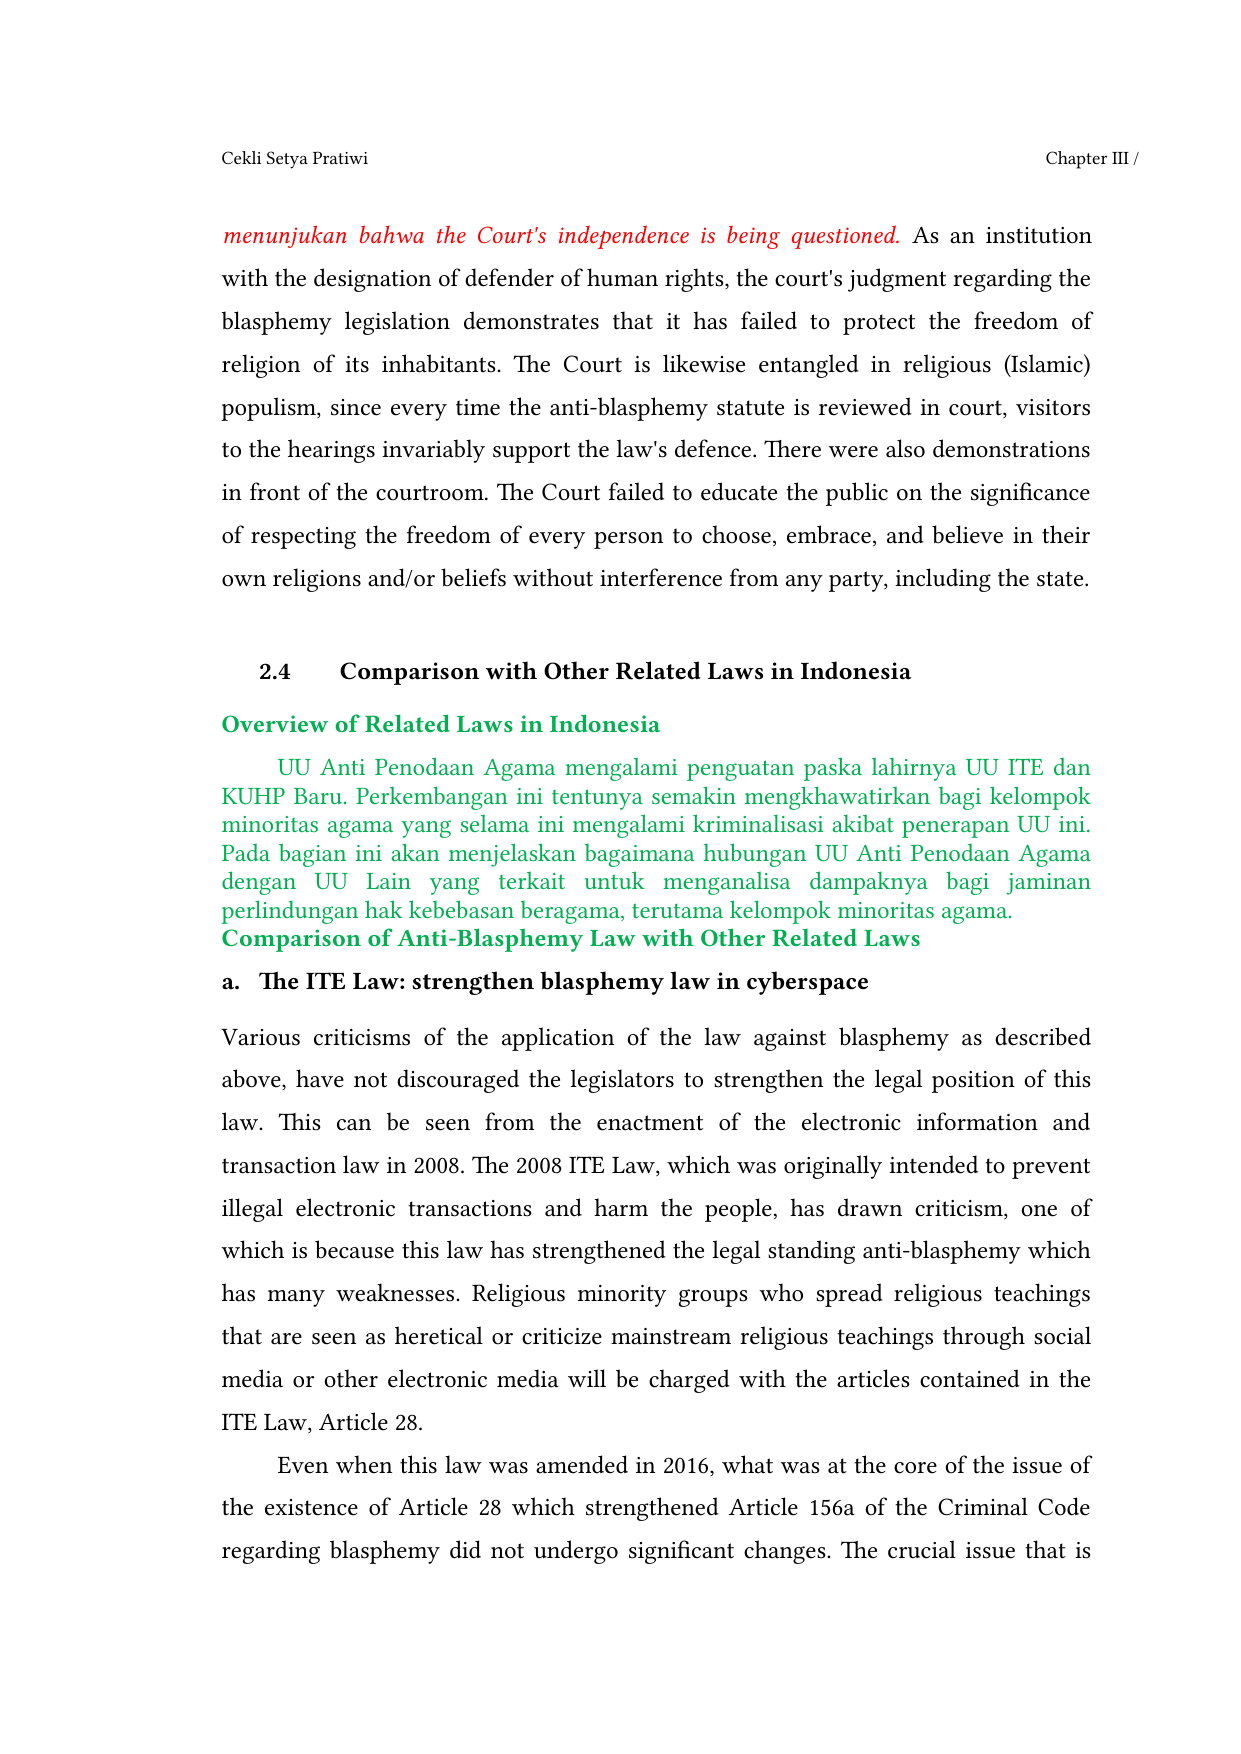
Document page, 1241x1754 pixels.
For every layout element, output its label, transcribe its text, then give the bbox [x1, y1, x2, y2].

subtitle The ITE Law: strengthen blasphemy law in cyberspace [221, 967, 1092, 996]
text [221, 1451, 1092, 1565]
text UU Anti Penodaan Agama mengalami penguatan paska lahirnya UU ITE dan KUHP Baru. Perkembangan ini tentunya semakin mengkhawatirkan bagi kelompok minoritas agama yang selama ini mengalami kriminalisasi akibat penerapan UU ini. Pada bagian ini akan menjelaskan bagaimana hubungan UU Anti Penodaan Agama dengan UU Lain yang terkait untuk menganalisa dampaknya bagi jaminan perlindungan hak kebebasan beragama, terutama kelompok minoritas agama. [221, 753, 1092, 924]
subtitle Comparison with Other Related Laws in Indonesia [259, 657, 1092, 685]
text Various criticisms of the application of the law against blasphemy as described above, have not discouraged the legislators to strengthen the legal position of this law. This can be seen from the enactment of the electronic information and transaction law in 2008. The 2008 ITE Law, which was originally intended to prevent illegal electronic transactions and harm the people, has drawn criticism, one of which is because this law has strengthened the legal standing anti-blasphemy which has many weaknesses. Religious minority groups who spread religious teachings that are seen as heretical or criticize mainstream religious teachings through social media or other electronic media will be charged with the articles contained in the ITE Law, Article 28. [221, 1022, 1092, 1436]
text Overview of Related Laws in Indonesia [221, 710, 1092, 739]
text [221, 221, 1092, 592]
text Comparison of Anti-Blasphemy Law with Other Related Laws [221, 924, 1092, 953]
